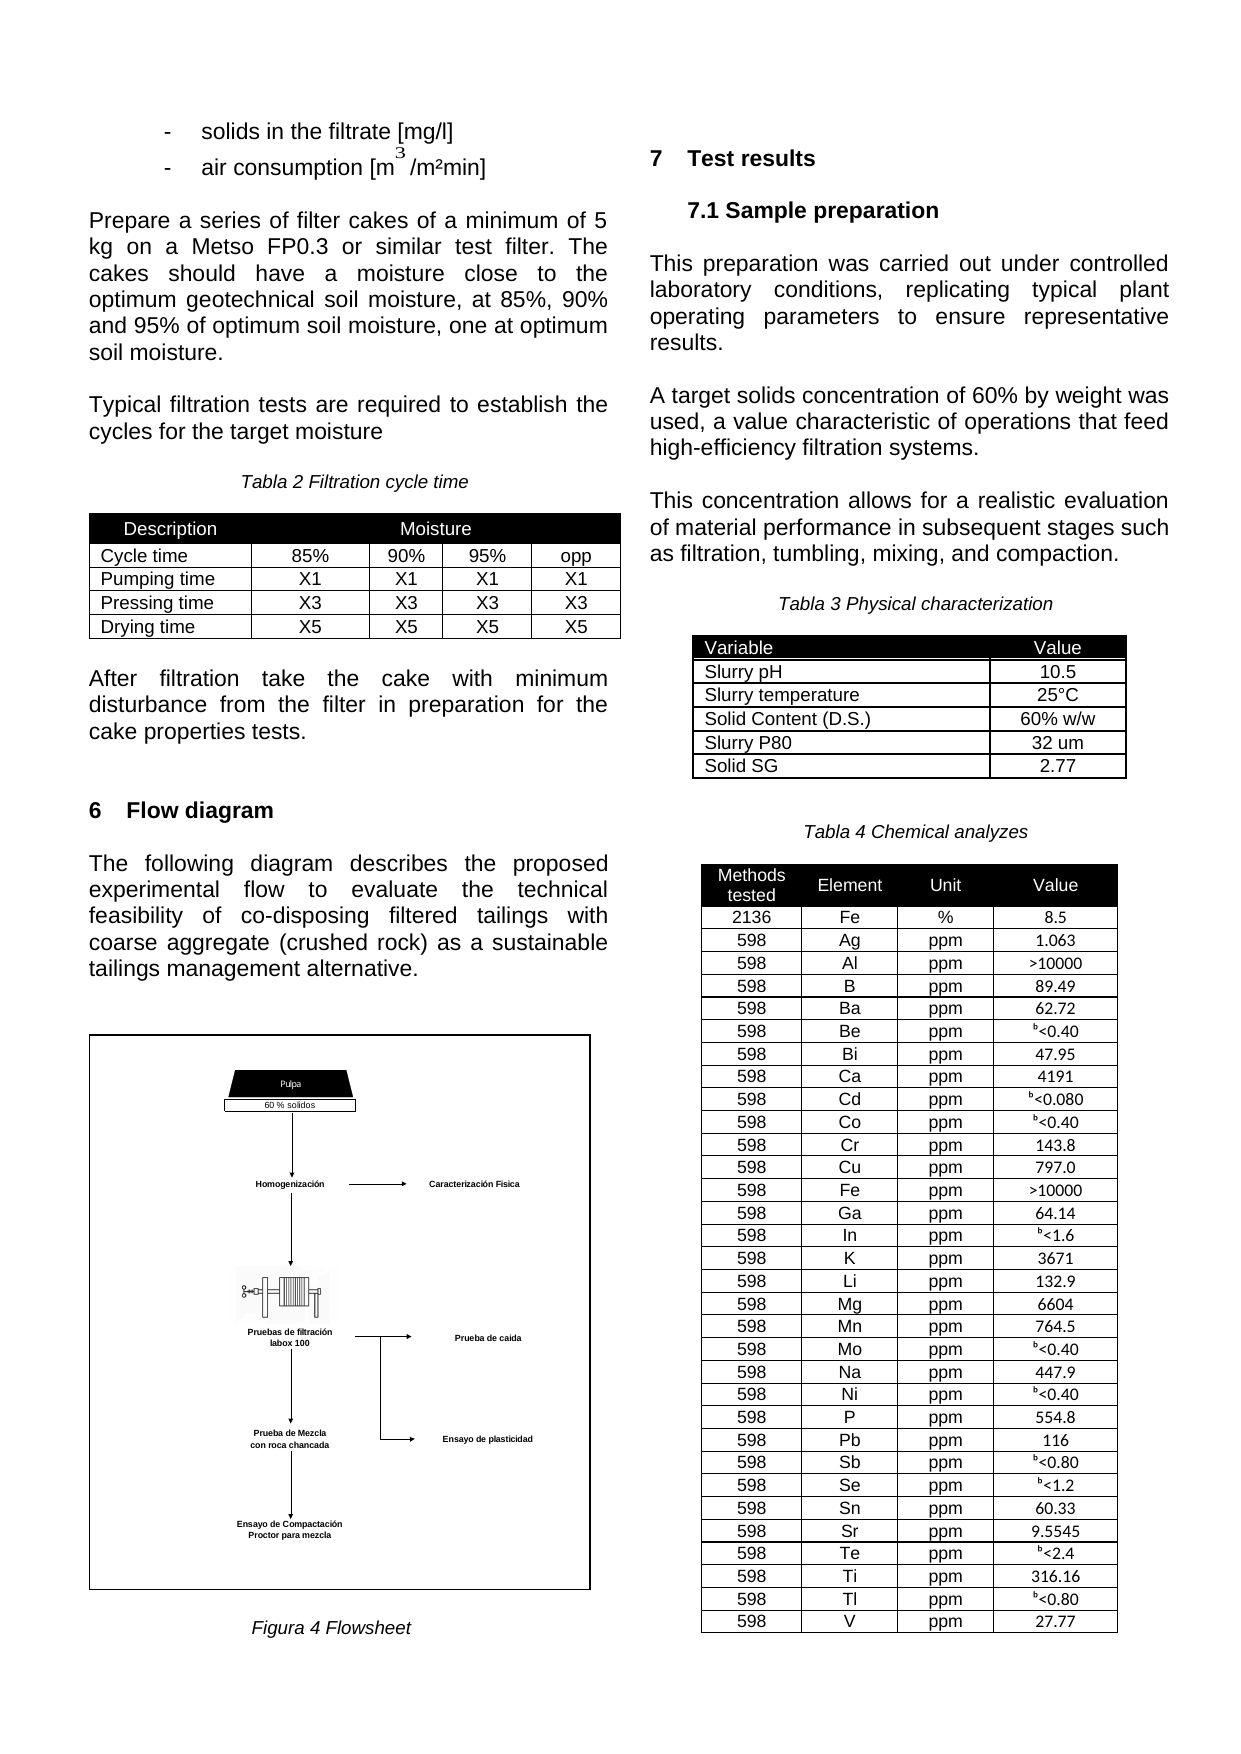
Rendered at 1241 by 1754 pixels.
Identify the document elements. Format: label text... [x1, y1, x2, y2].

table_cell Li [802, 1270, 897, 1292]
table_cell Mo [802, 1338, 897, 1360]
table_cell Pressing time [90, 591, 251, 614]
table_cell Ag [802, 929, 897, 951]
table_cell 598 [702, 1270, 801, 1292]
table_cell 598 [702, 952, 801, 974]
table_cell 8.5 [994, 907, 1117, 928]
table_cell ᵇ<1.2 [994, 1474, 1117, 1496]
table_header Unit [898, 865, 993, 906]
table_header Element [802, 865, 897, 906]
table_cell 447.9 [994, 1361, 1117, 1382]
table_cell 598 [702, 1225, 801, 1246]
table_cell 598 [702, 1361, 801, 1382]
table_cell Na [802, 1361, 897, 1382]
table_cell Bi [802, 1043, 897, 1064]
table_cell Al [802, 952, 897, 974]
table_header Value [994, 865, 1117, 906]
table_cell V [802, 1611, 897, 1632]
table_cell ppm [898, 1247, 993, 1269]
table_cell ppm [898, 1293, 993, 1314]
table_cell ppm [898, 1315, 993, 1337]
table_cell ppm [898, 1225, 993, 1246]
table_cell 598 [702, 1202, 801, 1223]
text This preparation was carried out under controlled laboratory conditions, replicating typical plant operating parameters to ensure representative results. [649, 250, 1169, 355]
table_cell 1.063 [994, 929, 1117, 951]
table_cell 6604 [994, 1293, 1117, 1314]
table_cell 598 [702, 1315, 801, 1337]
table_cell 598 [702, 1497, 801, 1519]
table_cell ppm [898, 1066, 993, 1087]
table_cell 797.0 [994, 1156, 1117, 1178]
table_cell 598 [702, 1406, 801, 1428]
table_cell Sn [802, 1497, 897, 1519]
table_cell ppm [898, 929, 993, 951]
table_cell B [802, 975, 897, 996]
table_cell Mn [802, 1315, 897, 1337]
table_cell ppm [898, 1156, 993, 1178]
table_cell ᵇ<1.6 [994, 1225, 1117, 1246]
table_cell 598 [702, 1134, 801, 1155]
table_cell X5 [443, 615, 531, 638]
table_cell ppm [898, 1588, 993, 1609]
table_cell 47.95 [994, 1043, 1117, 1064]
table_cell X1 [252, 568, 369, 590]
table_cell ppm [898, 1565, 993, 1587]
table_cell ppm [898, 975, 993, 996]
table_cell Solid SG [694, 755, 989, 777]
table_cell 143.8 [994, 1134, 1117, 1155]
text Tabla 2 Filtration cycle time [136, 470, 575, 492]
table_cell 25°C [991, 684, 1125, 706]
table_cell Ba [802, 998, 897, 1019]
table_cell 598 [702, 1338, 801, 1360]
table_cell Ca [802, 1066, 897, 1087]
table_cell 316.16 [994, 1565, 1117, 1587]
table_cell ppm [898, 1088, 993, 1110]
table_cell 598 [702, 1474, 801, 1496]
list Test results [649, 144, 1169, 171]
table_cell X1 [443, 568, 531, 590]
table_cell Fe [802, 1179, 897, 1201]
table_header Moisture [252, 514, 620, 543]
table_cell 4191 [994, 1066, 1117, 1087]
table_cell ppm [898, 1270, 993, 1292]
list air consumption [m/m²min] [164, 144, 608, 181]
table_cell % [898, 907, 993, 928]
table_cell 3671 [994, 1247, 1117, 1269]
table_cell ᵇ<0.080 [994, 1088, 1117, 1110]
table_cell 64.14 [994, 1202, 1117, 1223]
table_cell 554.8 [994, 1406, 1117, 1428]
table_cell 60% w/w [991, 708, 1125, 729]
table_cell ppm [898, 1429, 993, 1451]
table_cell K [802, 1247, 897, 1269]
table_cell Cycle time [90, 544, 251, 567]
table_cell X5 [532, 615, 620, 638]
table_cell Slurry P80 [694, 732, 989, 753]
table_cell 598 [702, 1179, 801, 1201]
table_cell 27.77 [994, 1611, 1117, 1632]
table_cell ppm [898, 1520, 993, 1541]
table_cell 598 [702, 1156, 801, 1178]
table_cell Cd [802, 1088, 897, 1110]
table_cell Pb [802, 1429, 897, 1451]
table_cell In [802, 1225, 897, 1246]
text Figura 4 Flowsheet [89, 1617, 575, 1638]
table_cell 598 [702, 998, 801, 1019]
table_cell X1 [370, 568, 442, 590]
table_cell ppm [898, 1497, 993, 1519]
table_cell ᵇ<0.40 [994, 1111, 1117, 1133]
table_cell 598 [702, 1043, 801, 1064]
list Flow diagram [89, 797, 608, 823]
table_cell 598 [702, 1020, 801, 1042]
table_cell 598 [702, 1247, 801, 1269]
table_cell ppm [898, 1452, 993, 1473]
table_cell 95% [443, 544, 531, 567]
text Tabla 4 Chemical analyzes [696, 821, 1136, 843]
table_cell Ni [802, 1384, 897, 1405]
table_cell 598 [702, 1452, 801, 1473]
table_cell 116 [994, 1429, 1117, 1451]
table_cell 89.49 [994, 975, 1117, 996]
table_cell X3 [252, 591, 369, 614]
table_cell 598 [702, 1384, 801, 1405]
table_cell ppm [898, 1338, 993, 1360]
text Tabla 3 Physical characterization [696, 592, 1136, 614]
table_cell ppm [898, 1111, 993, 1133]
table_cell ppm [898, 1474, 993, 1496]
table_cell 598 [702, 1066, 801, 1087]
table_cell X3 [370, 591, 442, 614]
table_header Variable [694, 637, 989, 658]
table_cell Be [802, 1020, 897, 1042]
table_cell 598 [702, 1520, 801, 1541]
table_cell Solid Content (D.S.) [694, 708, 989, 729]
table_cell Cr [802, 1134, 897, 1155]
table_cell ppm [898, 1179, 993, 1201]
table_cell 598 [702, 975, 801, 996]
table_header Methods tested [702, 865, 801, 906]
table_header Value [991, 637, 1125, 658]
table_cell 132.9 [994, 1270, 1117, 1292]
table_cell 598 [702, 1543, 801, 1564]
table_cell ᵇ<0.40 [994, 1020, 1117, 1042]
table_cell Te [802, 1543, 897, 1564]
table_cell ppm [898, 1543, 993, 1564]
table_cell 598 [702, 1111, 801, 1133]
table_cell ppm [898, 1020, 993, 1042]
table_cell 598 [702, 1088, 801, 1110]
table_cell 32 um [991, 732, 1125, 753]
table_cell ppm [898, 1202, 993, 1223]
table_cell P [802, 1406, 897, 1428]
table_cell Drying time [90, 615, 251, 638]
text 7.1 Sample preparation [687, 197, 1169, 223]
table_cell Mg [802, 1293, 897, 1314]
table_cell Slurry pH [694, 661, 989, 682]
table_cell Co [802, 1111, 897, 1133]
table_cell ppm [898, 1134, 993, 1155]
table_cell ppm [898, 1361, 993, 1382]
table_cell Tl [802, 1588, 897, 1609]
table_cell Fe [802, 907, 897, 928]
table_cell 62.72 [994, 998, 1117, 1019]
text Typical filtration tests are required to establish the cycles for the target moisture [89, 391, 608, 444]
table_cell 10.5 [991, 661, 1125, 682]
table_cell ᵇ<0.80 [994, 1588, 1117, 1609]
table_cell Pumping time [90, 568, 251, 590]
table_cell >10000 [994, 952, 1117, 974]
table_cell 598 [702, 1611, 801, 1632]
text The following diagram describes the proposed experimental flow to evaluate the technical feasibility of co-disposing filtered tailings with coarse aggregate (crushed rock) as a sustainable tailings management alternative. [89, 849, 608, 981]
table_cell X5 [252, 615, 369, 638]
table_cell ᵇ<2.4 [994, 1543, 1117, 1564]
table_cell 598 [702, 1429, 801, 1451]
table_cell ppm [898, 1611, 993, 1632]
table_cell Cu [802, 1156, 897, 1178]
table_cell 598 [702, 929, 801, 951]
table_cell ppm [898, 1406, 993, 1428]
table_cell Sr [802, 1520, 897, 1541]
text Prepare a series of filter cakes of a minimum of 5 kg on a Metso FP0.3 or similar test filter. The cakes should have a moisture close to the optimum geotechnical soil moisture, at 85%, 90% and 95% of optimum soil moisture, one at optimum soil moisture. [89, 207, 608, 365]
table_cell ppm [898, 998, 993, 1019]
table_cell ᵇ<0.40 [994, 1338, 1117, 1360]
table_cell 764.5 [994, 1315, 1117, 1337]
table_cell X5 [370, 615, 442, 638]
table_cell 85% [252, 544, 369, 567]
table_cell Slurry temperature [694, 684, 989, 706]
text After filtration take the cake with minimum disturbance from the filter in preparation for the cake properties tests. [89, 665, 608, 744]
table_cell Sb [802, 1452, 897, 1473]
text This concentration allows for a realistic evaluation of material performance in subsequent stages such as filtration, tumbling, mixing, and compaction. [649, 487, 1169, 566]
table_cell X3 [532, 591, 620, 614]
table_header Description [90, 514, 251, 543]
table_cell 2.77 [991, 755, 1125, 777]
table_cell 598 [702, 1565, 801, 1587]
table_cell X3 [443, 591, 531, 614]
table_cell ᵇ<0.40 [994, 1384, 1117, 1405]
table_cell 598 [702, 1588, 801, 1609]
table_cell Se [802, 1474, 897, 1496]
table_cell ᵇ<0.80 [994, 1452, 1117, 1473]
table_cell opp [532, 544, 620, 567]
table_cell ppm [898, 1043, 993, 1064]
table_cell Ti [802, 1565, 897, 1587]
text A target solids concentration of 60% by weight was used, a value characteristic of operations that feed high-efficiency filtration systems. [649, 382, 1169, 461]
table_cell 60.33 [994, 1497, 1117, 1519]
table_cell Ga [802, 1202, 897, 1223]
table_cell 2136 [702, 907, 801, 928]
table_cell X1 [532, 568, 620, 590]
list solids in the filtrate [mg/l] [164, 118, 608, 144]
table_cell >10000 [994, 1179, 1117, 1201]
table_cell ppm [898, 952, 993, 974]
table_cell 598 [702, 1293, 801, 1314]
table_cell 9.5545 [994, 1520, 1117, 1541]
table_cell ppm [898, 1384, 993, 1405]
table_cell 90% [370, 544, 442, 567]
